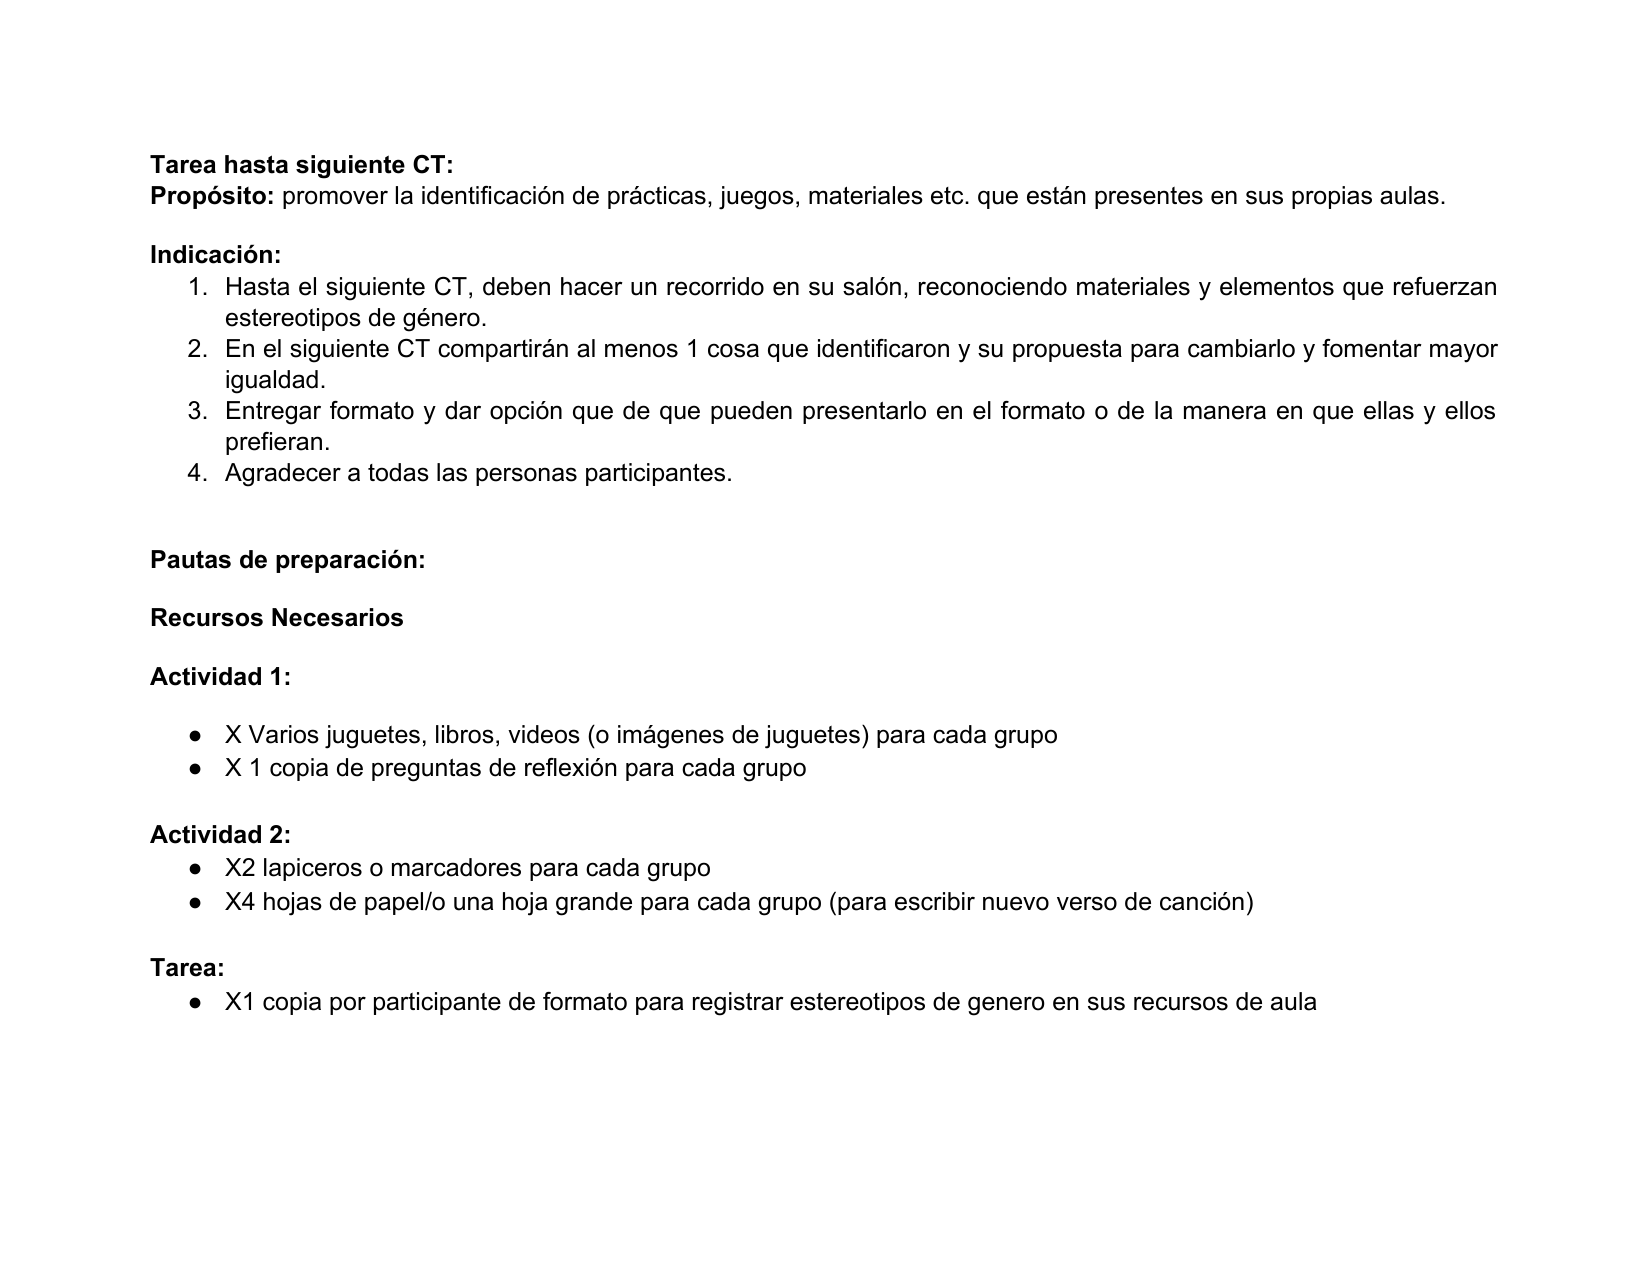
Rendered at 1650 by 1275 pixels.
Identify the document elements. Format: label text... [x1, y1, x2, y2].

list X1 copia por participante de formato para registrar estereotipos de genero en sus recursos de aula [187, 987, 1500, 1015]
text Recursos Necesarios [150, 603, 1500, 632]
text Tarea hasta siguiente CT: [150, 150, 1500, 179]
text Propósito: promover la identificación de prácticas, juegos, materiales etc. que están presentes en sus propias aulas. [150, 181, 1500, 210]
text Tarea: [150, 953, 1500, 982]
text Indicación: [150, 241, 1500, 269]
text Actividad 1: [150, 662, 1500, 690]
list X2 lapiceros o marcadores para cada grupo [187, 853, 1500, 882]
list X Varios juguetes, libros, videos (o imágenes de juguetes) para cada grupo [187, 720, 1500, 749]
list Agradecer a todas las personas participantes. [187, 458, 1500, 487]
list X 1 copia de preguntas de reflexión para cada grupo [187, 753, 1500, 782]
list X4 hojas de papel/o una hoja grande para cada grupo (para escribir nuevo verso de canción) [187, 887, 1500, 915]
text Actividad 2: [150, 820, 1500, 849]
list Hasta el siguiente CT, deben hacer un recorrido en su salón, reconociendo materiales y elementos que refuerzan estereotipos de género. [187, 272, 1500, 331]
list Entregar formato y dar opción que de que pueden presentarlo en el formato o de la manera en que ellas y ellos prefieran. [187, 396, 1500, 456]
text Pautas de preparación: [150, 545, 1500, 574]
list En el siguiente CT compartirán al menos 1 cosa que identificaron y su propuesta para cambiarlo y fomentar mayor igualdad. [187, 334, 1500, 393]
